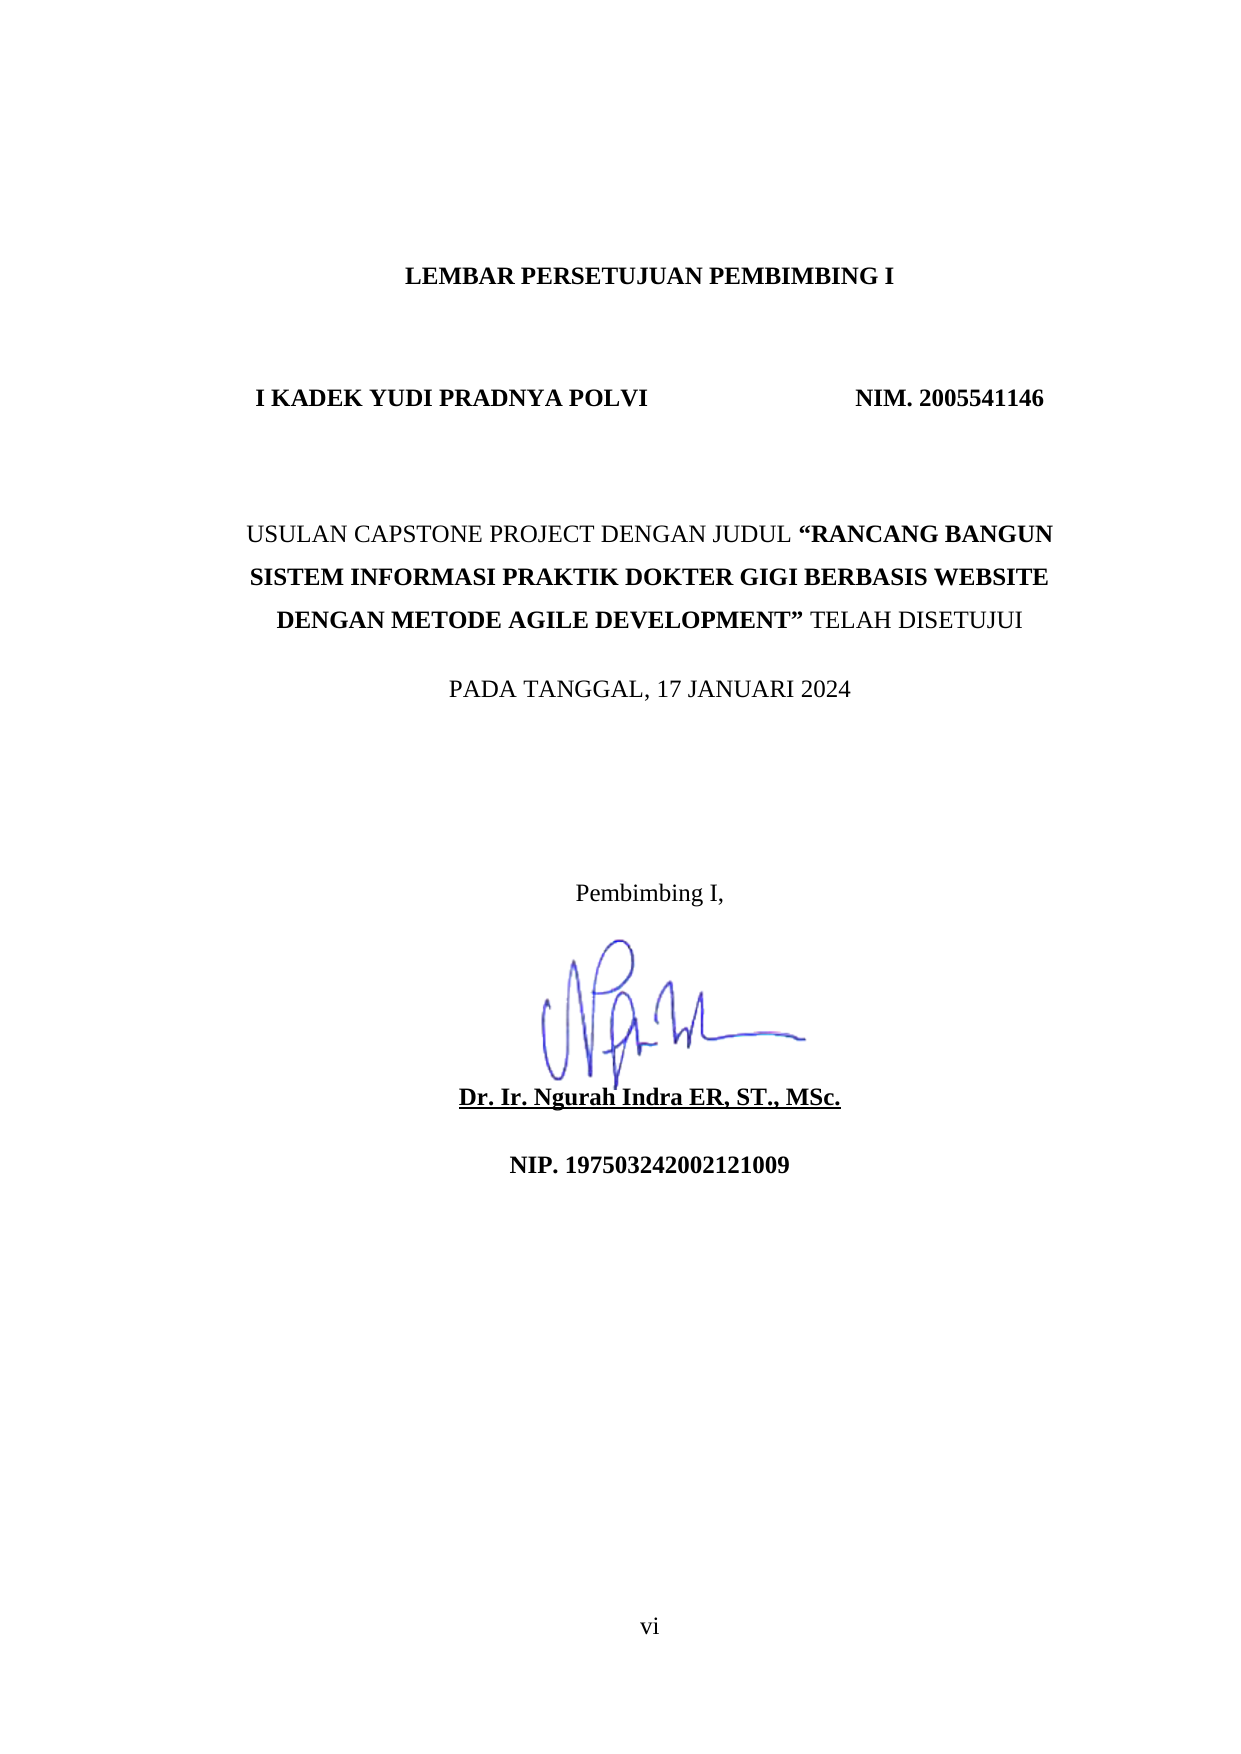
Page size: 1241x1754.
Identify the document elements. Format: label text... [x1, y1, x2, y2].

text USULAN CAPSTONE PROJECT DENGAN JUDUL “RANCANG BANGUN SISTEM INFORMASI PRAKTIK DOKTER GIGI BERBASIS WEBSITE DENGAN METODE AGILE DEVELOPMENT” TELAH DISETUJUI [236, 519, 1063, 634]
text Pembimbing I, [236, 878, 1063, 907]
text NIP. 197503242002121009 [236, 1151, 1063, 1179]
picture [540, 938, 807, 1090]
text PADA TANGGAL, 17 JANUARI 2024 [236, 674, 1063, 702]
text I KADEK YUDI PRADNYA POLVI NIM. 2005541146 [236, 383, 1063, 412]
text Dr. Ir. Ngurah Indra ER, ST., MSc. [236, 1082, 1063, 1111]
text LEMBAR PERSETUJUAN PEMBIMBING I [236, 261, 1063, 290]
